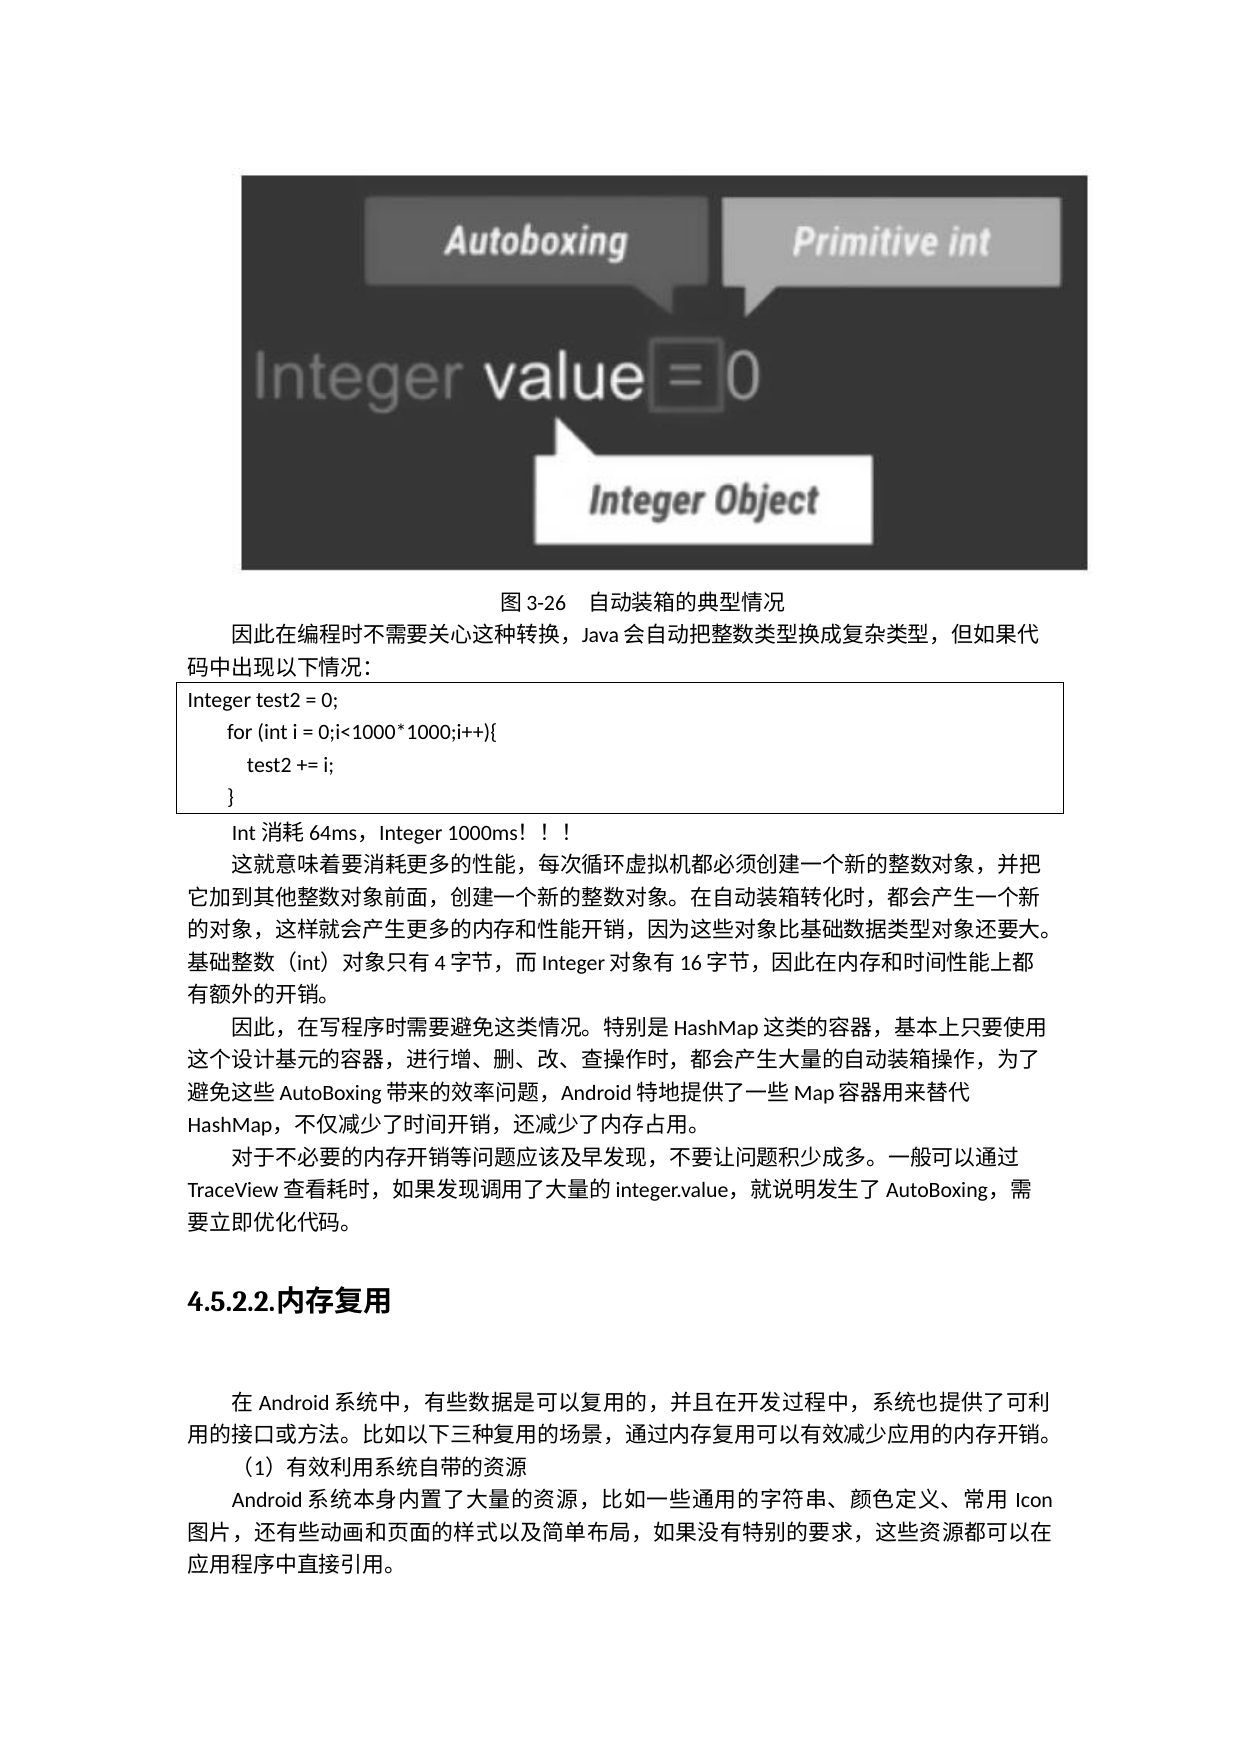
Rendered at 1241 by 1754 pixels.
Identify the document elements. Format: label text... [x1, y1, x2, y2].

text 对于不必要的内存开销等问题应该及早发现，不要让问题积少成多。一般可以通过TraceView查看耗时，如果发现调用了大量的integer.value，就说明发生了AutoBoxing，需要立即优化代码。 [187, 1139, 1053, 1237]
text Android系统本身内置了大量的资源，比如一些通用的字符串、颜色定义、常用Icon图片，还有些动画和页面的样式以及简单布局，如果没有特别的要求，这些资源都可以在应用程序中直接引用。 [187, 1482, 1053, 1579]
text 因此在编程时不需要关心这种转换，Java会自动把整数类型换成复杂类型，但如果代码中出现以下情况： [187, 617, 1053, 682]
table_header Integer test2 = 0; for (int i = 0;i<1000*1000;i++){ test2 += i; } [177, 683, 1063, 813]
text 这就意味着要消耗更多的性能，每次循环虚拟机都必须创建一个新的整数对象，并把它加到其他整数对象前面，创建一个新的整数对象。在自动装箱转化时，都会产生一个新的对象，这样就会产生更多的内存和性能开销，因为这些对象比基础数据类型对象还要大。基础整数（int）对象只有4字节，而Integer对象有16字节，因此在内存和时间性能上都有额外的开销。 [187, 847, 1053, 1009]
text （1）有效利用系统自带的资源 [187, 1449, 1053, 1482]
picture [231, 168, 1097, 578]
text 因此，在写程序时需要避免这类情况。特别是HashMap这类的容器，基本上只要使用这个设计基元的容器，进行增、删、改、查操作时，都会产生大量的自动装箱操作，为了避免这些AutoBoxing带来的效率问题，Android特地提供了一些Map容器用来替代HashMap，不仅减少了时间开销，还减少了内存占用。 [187, 1009, 1053, 1139]
subtitle 内存复用 [187, 1266, 1053, 1331]
text 图3-26 自动装箱的典型情况 [187, 584, 1053, 617]
text Int 消耗64ms，Integer 1000ms！！！ [187, 814, 1053, 847]
text 在Android系统中，有些数据是可以复用的，并且在开发过程中，系统也提供了可利用的接口或方法。比如以下三种复用的场景，通过内存复用可以有效减少应用的内存开销。 [187, 1384, 1053, 1449]
